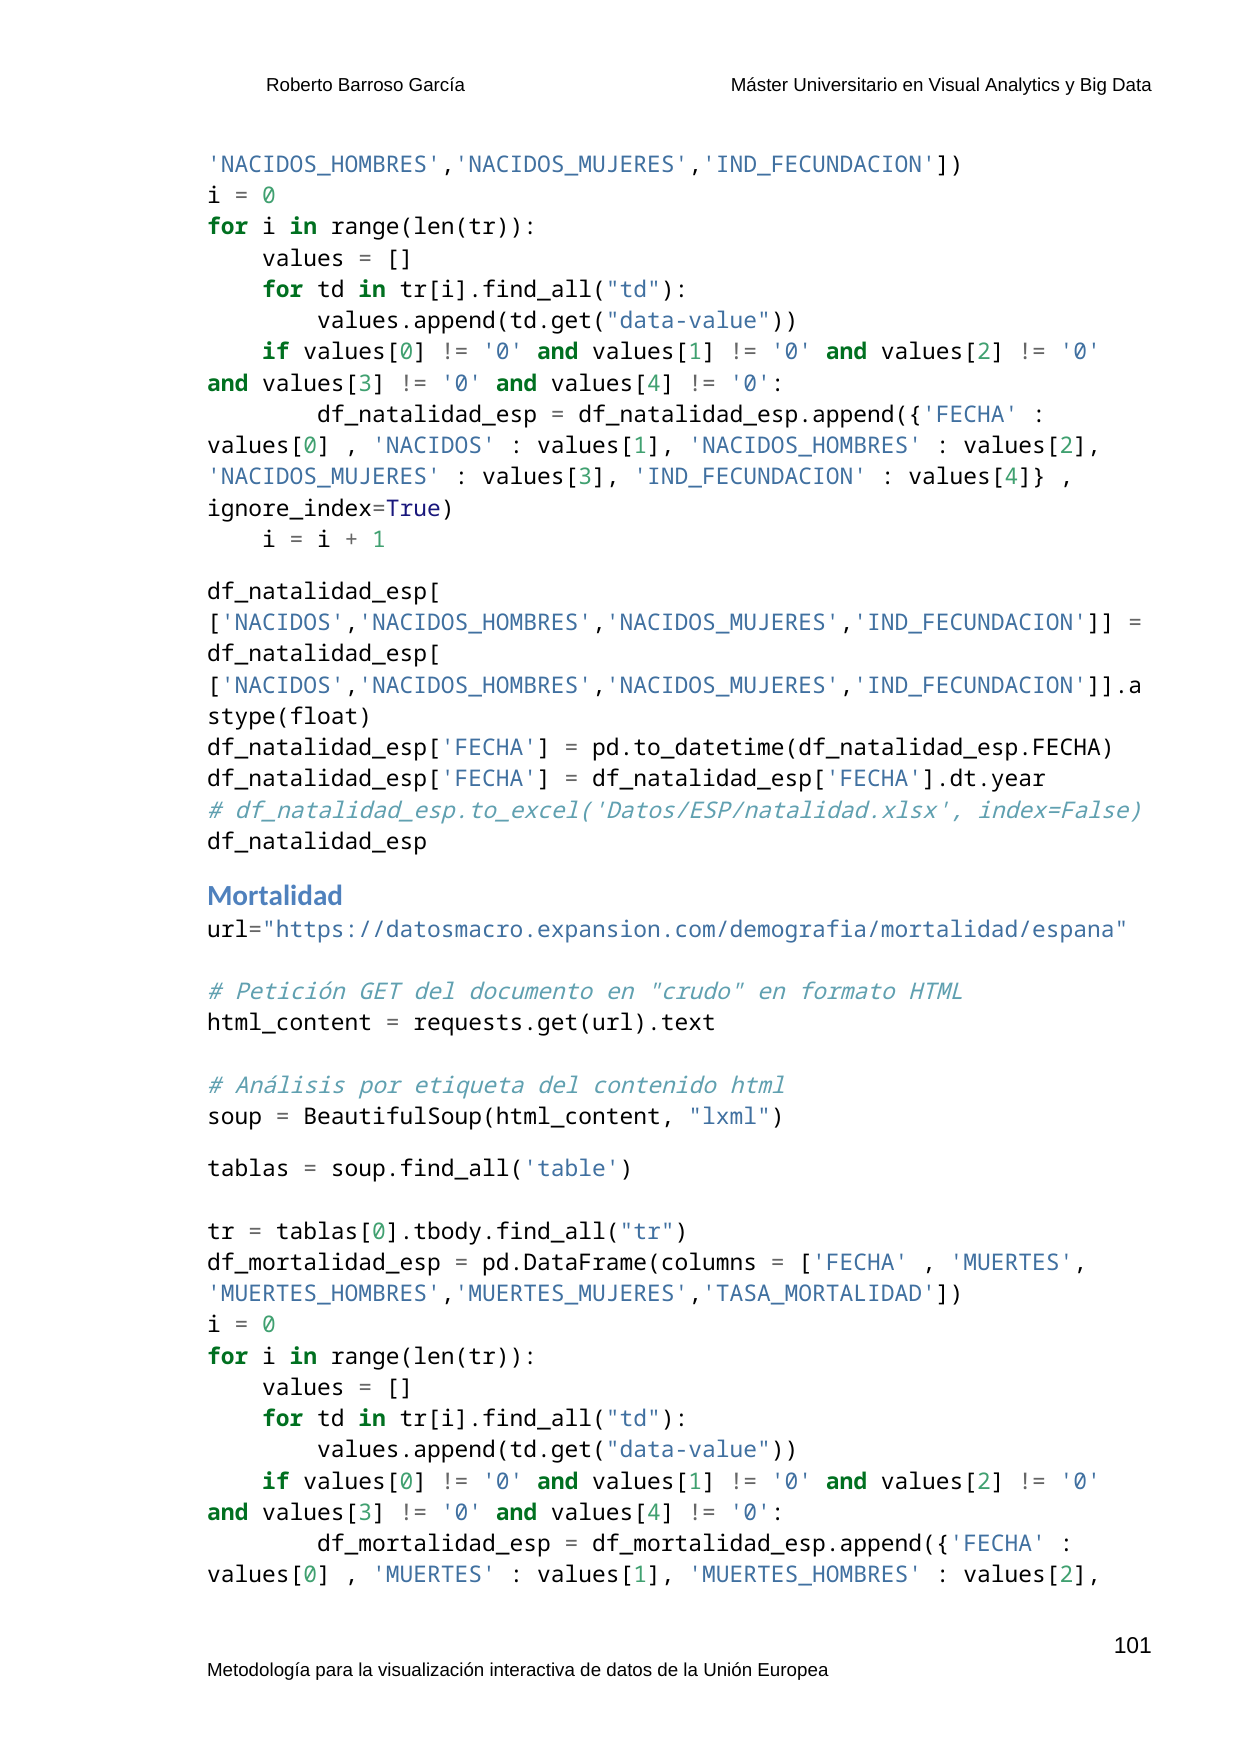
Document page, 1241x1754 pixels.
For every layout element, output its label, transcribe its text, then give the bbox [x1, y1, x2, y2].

text df_natalidad_esp[['NACIDOS','NACIDOS_HOMBRES','NACIDOS_MUJERES','IND_FECUNDACION']] = df_natalidad_esp[['NACIDOS','NACIDOS_HOMBRES','NACIDOS_MUJERES','IND_FECUNDACION']].astype(float) df_natalidad_esp['FECHA'] = pd.to_datetime(df_natalidad_esp.FECHA) df_natalidad_esp['FECHA'] = df_natalidad_esp['FECHA'].dt.year # df_natalidad_esp.to_excel('Datos/ESP/natalidad.xlsx', index=False) df_natalidad_esp [207, 575, 1152, 856]
text url="https://datosmacro.expansion.com/demografia/mortalidad/espana" # Petición GET del documento en "crudo" en formato HTML html_content = requests.get(url).text # Análisis por etiqueta del contenido html soup = BeautifulSoup(html_content, "lxml") [207, 912, 1152, 1131]
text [207, 148, 1152, 554]
text Mortalidad [207, 877, 1152, 912]
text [207, 1152, 1152, 1589]
